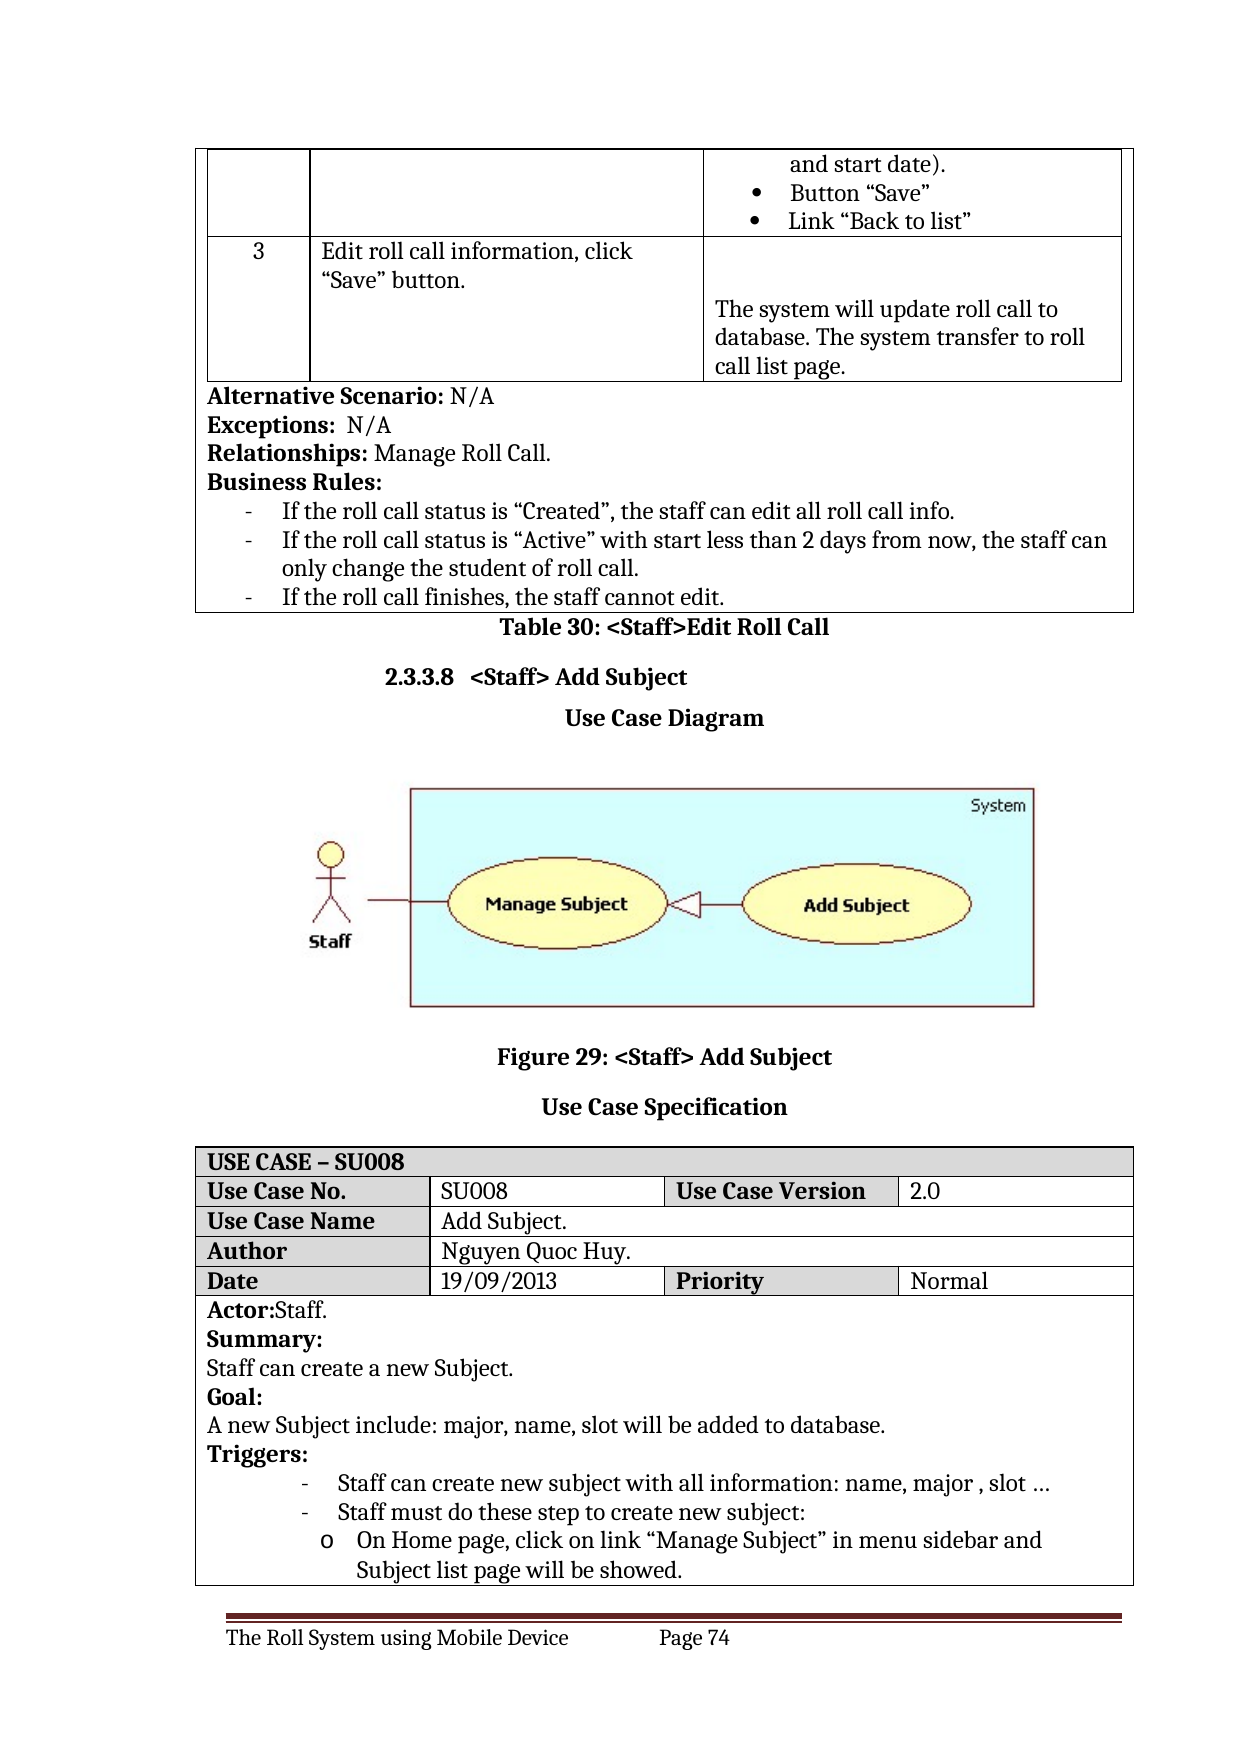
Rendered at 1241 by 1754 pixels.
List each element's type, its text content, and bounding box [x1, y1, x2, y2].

picture [263, 757, 1066, 1039]
table_cell Use Case Name [196, 1207, 429, 1236]
table_cell Priority [665, 1267, 898, 1295]
table_cell 19/09/2013 [431, 1267, 664, 1295]
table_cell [196, 149, 1133, 612]
table_cell Use Case No. [196, 1177, 429, 1206]
table_cell SU008 [431, 1177, 664, 1206]
subtitle Use Case Specification [207, 1093, 1122, 1121]
table_cell Normal [899, 1267, 1133, 1295]
table_cell Add Subject. [431, 1207, 1133, 1236]
subtitle <Staff> Add Subject [385, 662, 1122, 691]
table_cell Use Case Version [665, 1177, 898, 1206]
table_cell Nguyen Quoc Huy. [431, 1237, 1133, 1266]
table_cell Date [196, 1267, 429, 1295]
subtitle Use Case Diagram [207, 704, 1122, 732]
table_cell 2.0 [899, 1177, 1133, 1206]
table_header USE CASE – SU008 [196, 1148, 1133, 1176]
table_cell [196, 1296, 1133, 1585]
table_cell Author [196, 1237, 429, 1266]
